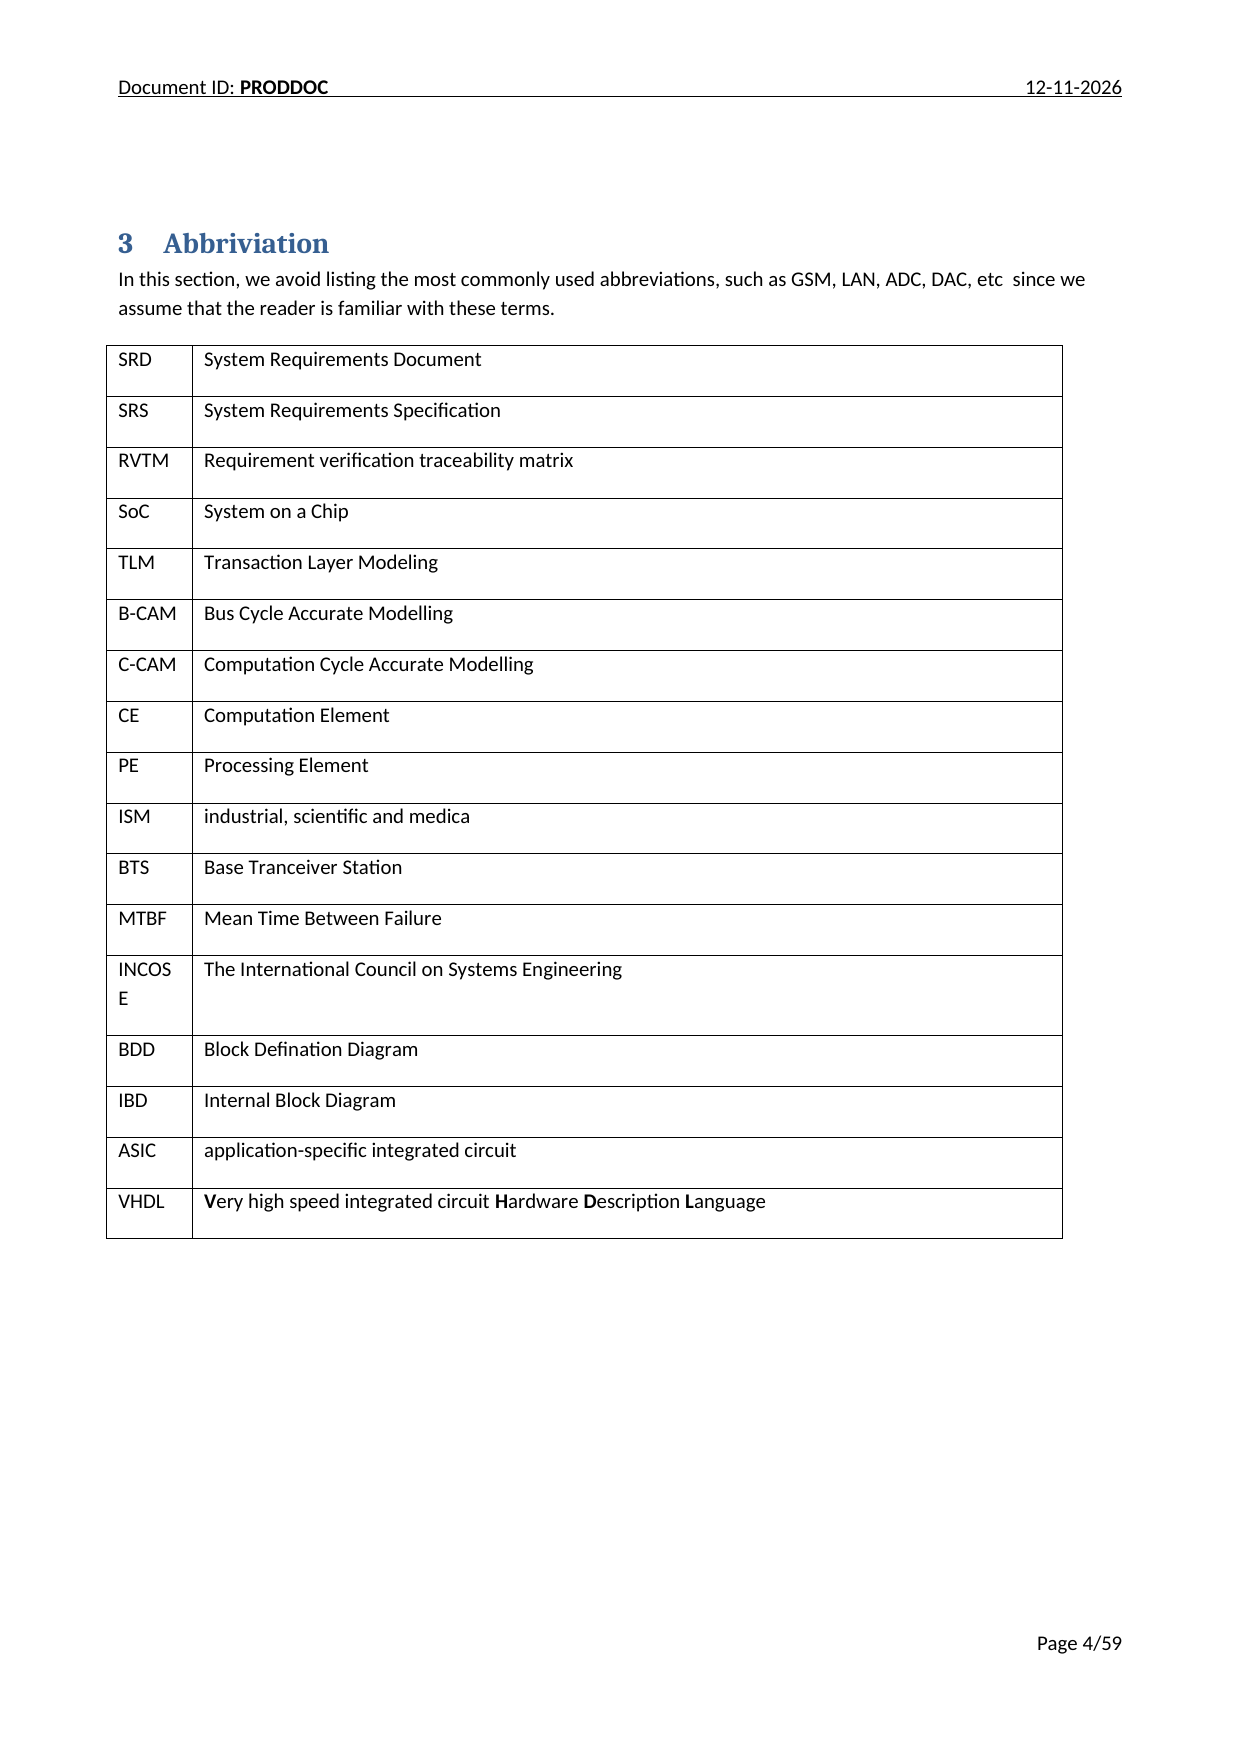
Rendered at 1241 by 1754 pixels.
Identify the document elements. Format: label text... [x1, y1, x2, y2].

table_cell Processing Element [193, 753, 1062, 802]
table_cell INCOSE [107, 956, 192, 1035]
table_cell Bus Cycle Accurate Modelling [193, 600, 1062, 650]
table_cell Mean Time Between Failure [193, 905, 1062, 955]
table_cell IBD [107, 1087, 192, 1137]
table_cell VHDL [107, 1189, 192, 1238]
table_cell CE [107, 702, 192, 752]
table_cell C-CAM [107, 651, 192, 701]
table_cell MTBF [107, 905, 192, 955]
table_cell application-specific integrated circuit [193, 1138, 1062, 1187]
table_cell Transaction Layer Modeling [193, 549, 1062, 599]
table_cell Requirement verification traceability matrix [193, 448, 1062, 497]
table_cell B-CAM [107, 600, 192, 650]
table_cell TLM [107, 549, 192, 599]
table_cell Very high speed integrated circuit Hardware Description Language [193, 1189, 1062, 1238]
table_cell BDD [107, 1036, 192, 1086]
table_cell SRS [107, 397, 192, 447]
subtitle Abbriviation [118, 227, 1122, 261]
table_cell Computation Cycle Accurate Modelling [193, 651, 1062, 701]
table_cell Base Tranceiver Station [193, 854, 1062, 904]
table_cell ASIC [107, 1138, 192, 1187]
table_cell Computation Element [193, 702, 1062, 752]
table_cell Block Defination Diagram [193, 1036, 1062, 1086]
table_cell PE [107, 753, 192, 802]
table_header SRD [107, 346, 192, 396]
table_cell The International Council on Systems Engineering [193, 956, 1062, 1035]
table_cell System Requirements Specification [193, 397, 1062, 447]
text In this section, we avoid listing the most commonly used abbreviations, such as GSM, LAN, ADC, DAC, etc since we assume that the reader is familiar with these terms. [118, 266, 1122, 320]
table_cell Internal Block Diagram [193, 1087, 1062, 1137]
table_cell industrial, scientific and medica [193, 804, 1062, 853]
table_header System Requirements Document [193, 346, 1062, 396]
table_cell BTS [107, 854, 192, 904]
table_cell System on a Chip [193, 499, 1062, 548]
table_cell RVTM [107, 448, 192, 497]
table_cell ISM [107, 804, 192, 853]
table_cell SoC [107, 499, 192, 548]
